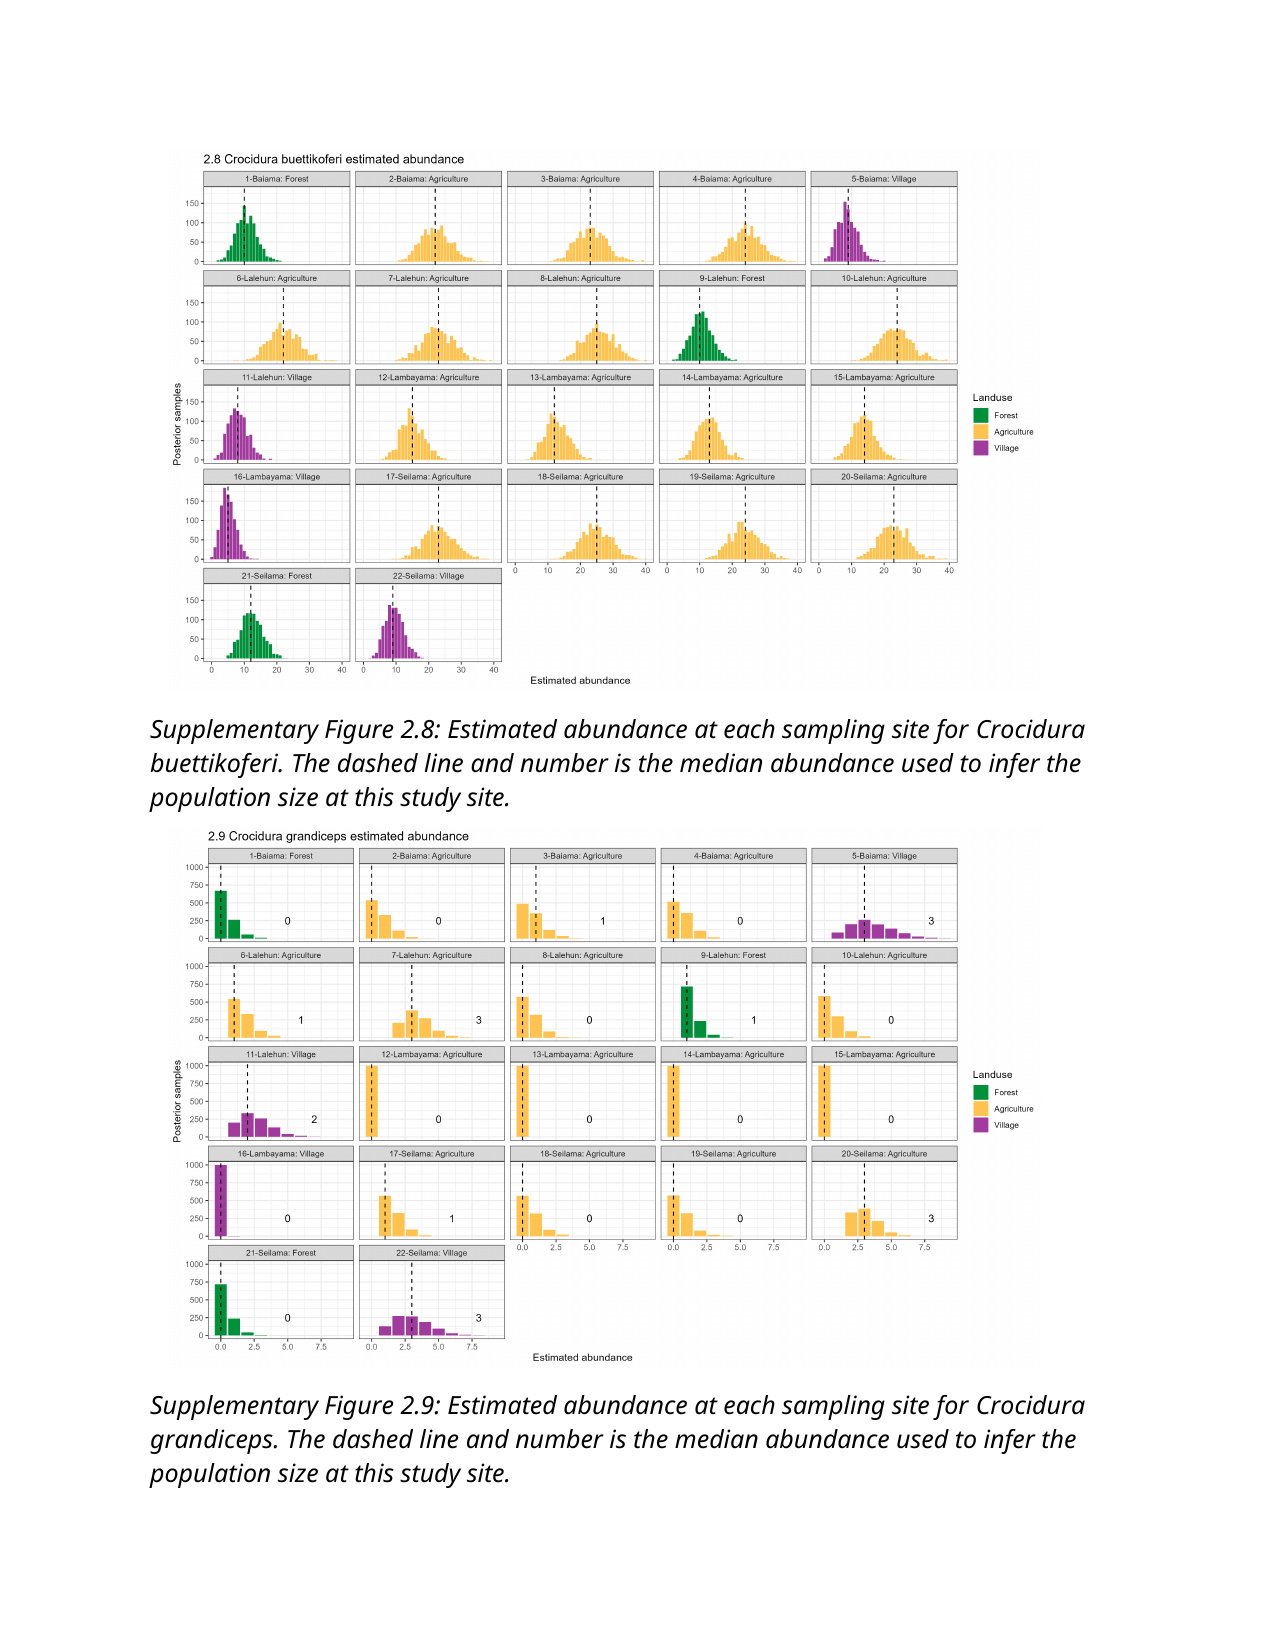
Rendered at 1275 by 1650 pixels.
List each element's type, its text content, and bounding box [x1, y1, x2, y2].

picture [168, 150, 1044, 691]
text Supplementary Figure 2.9: Estimated abundance at each sampling site for Crocidura grandiceps. The dashed line and number is the median abundance used to infer the population size at this study site. [150, 1388, 1125, 1490]
picture [168, 826, 1044, 1368]
text Supplementary Figure 2.8: Estimated abundance at each sampling site for Crocidura buettikoferi. The dashed line and number is the median abundance used to infer the population size at this study site. [150, 712, 1125, 814]
